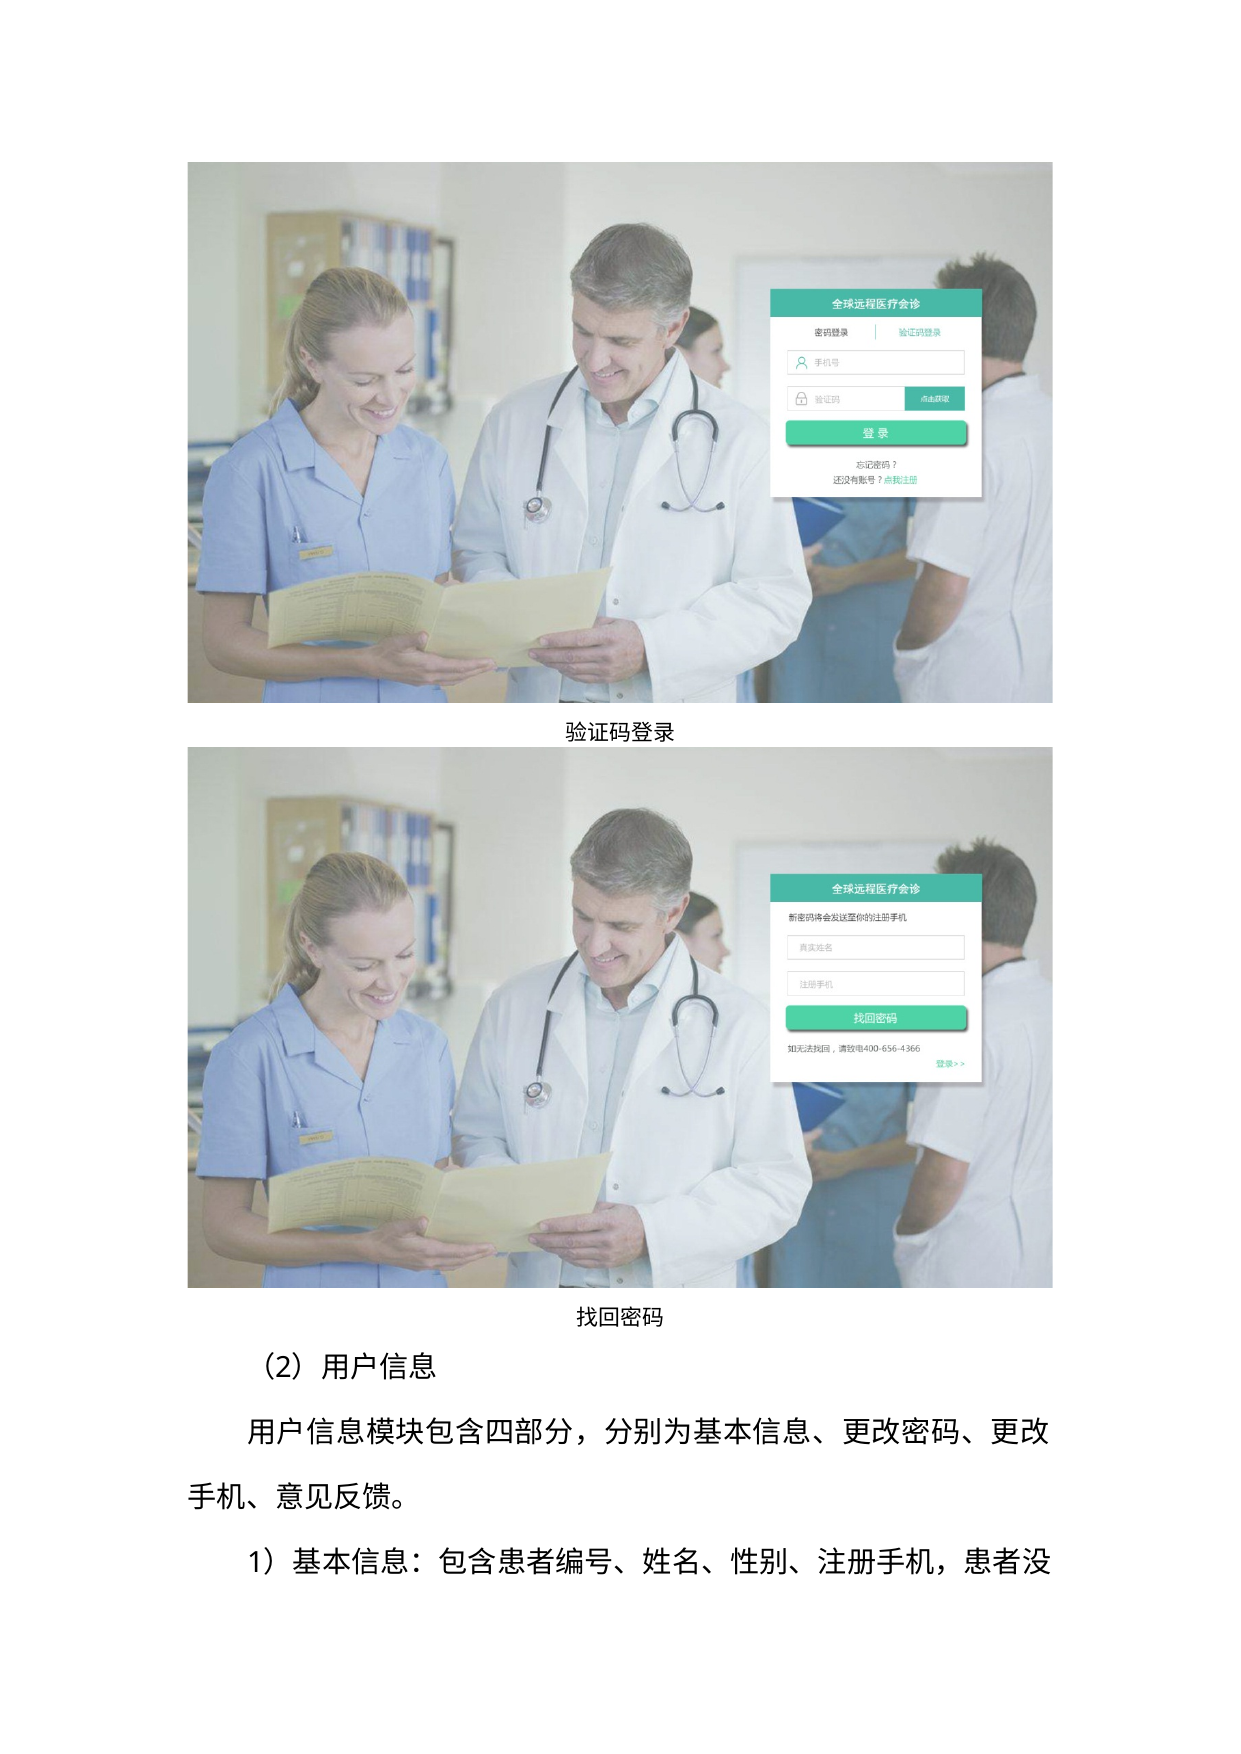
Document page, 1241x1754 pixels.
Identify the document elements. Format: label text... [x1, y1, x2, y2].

picture [187, 747, 1053, 1288]
picture [187, 162, 1053, 703]
text （2）用户信息 [187, 1332, 1053, 1397]
text 找回密码 [187, 1299, 1053, 1332]
text 验证码登录 [187, 714, 1053, 747]
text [187, 1527, 1053, 1592]
text 用户信息模块包含四部分，分别为基本信息、更改密码、更改手机、意见反馈。 [187, 1397, 1053, 1527]
